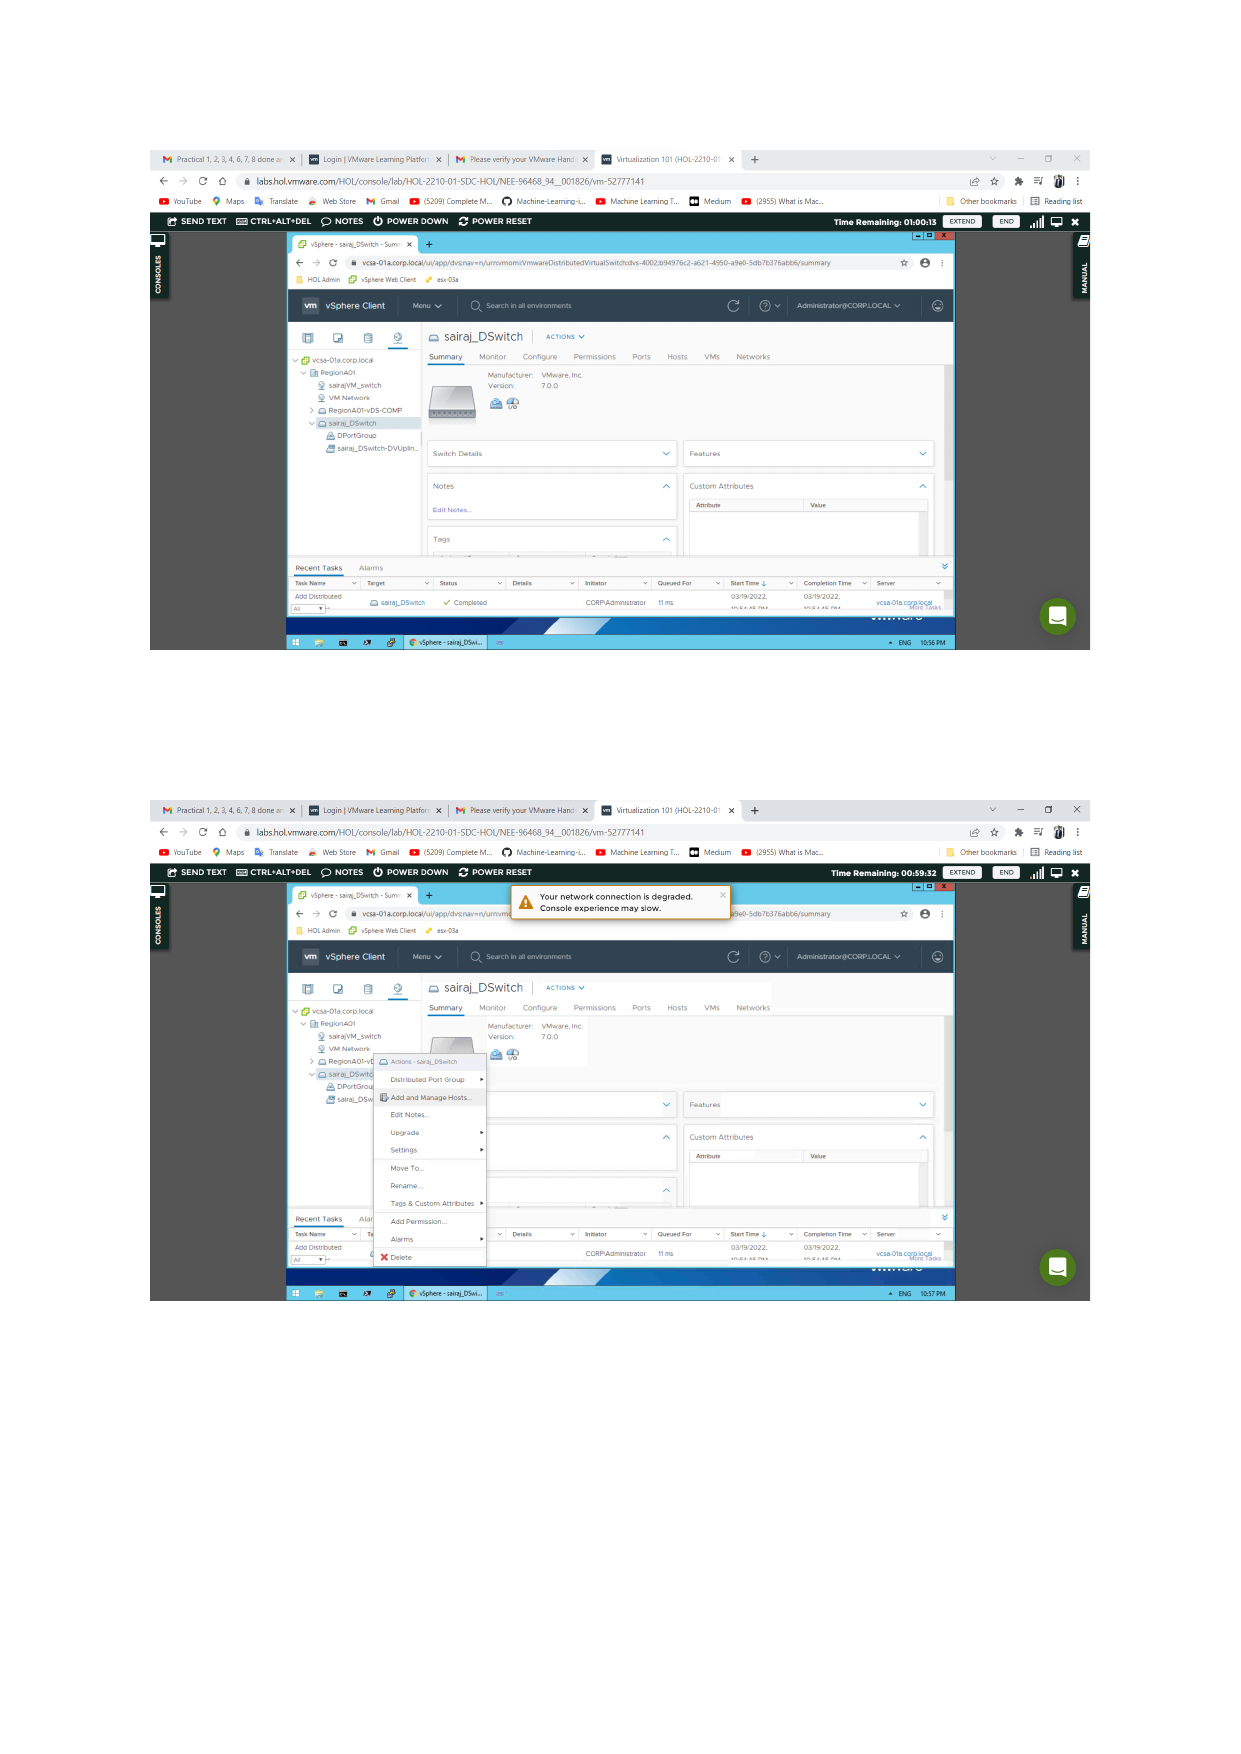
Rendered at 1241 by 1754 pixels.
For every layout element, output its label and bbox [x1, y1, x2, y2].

picture [150, 150, 1091, 650]
picture [150, 800, 1091, 1301]
